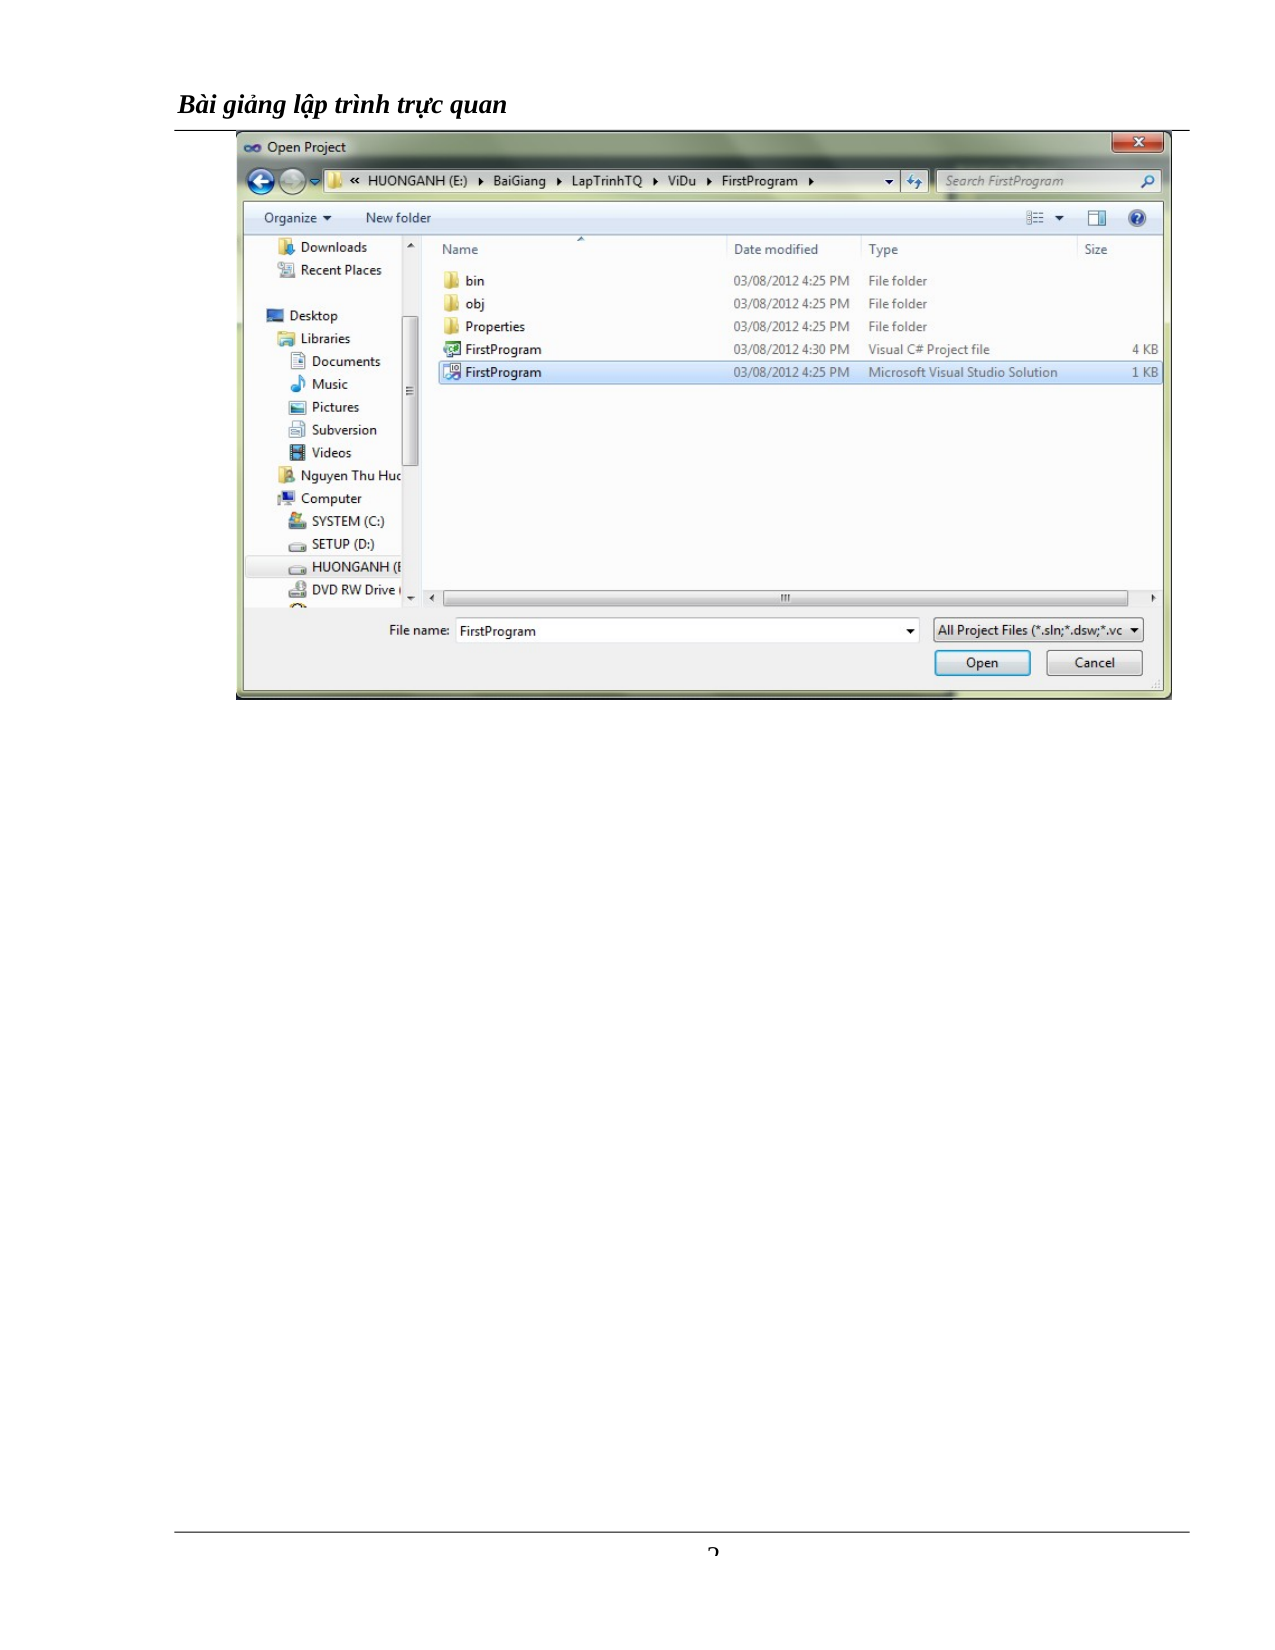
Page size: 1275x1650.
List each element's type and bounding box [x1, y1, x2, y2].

picture [236, 130, 1172, 700]
